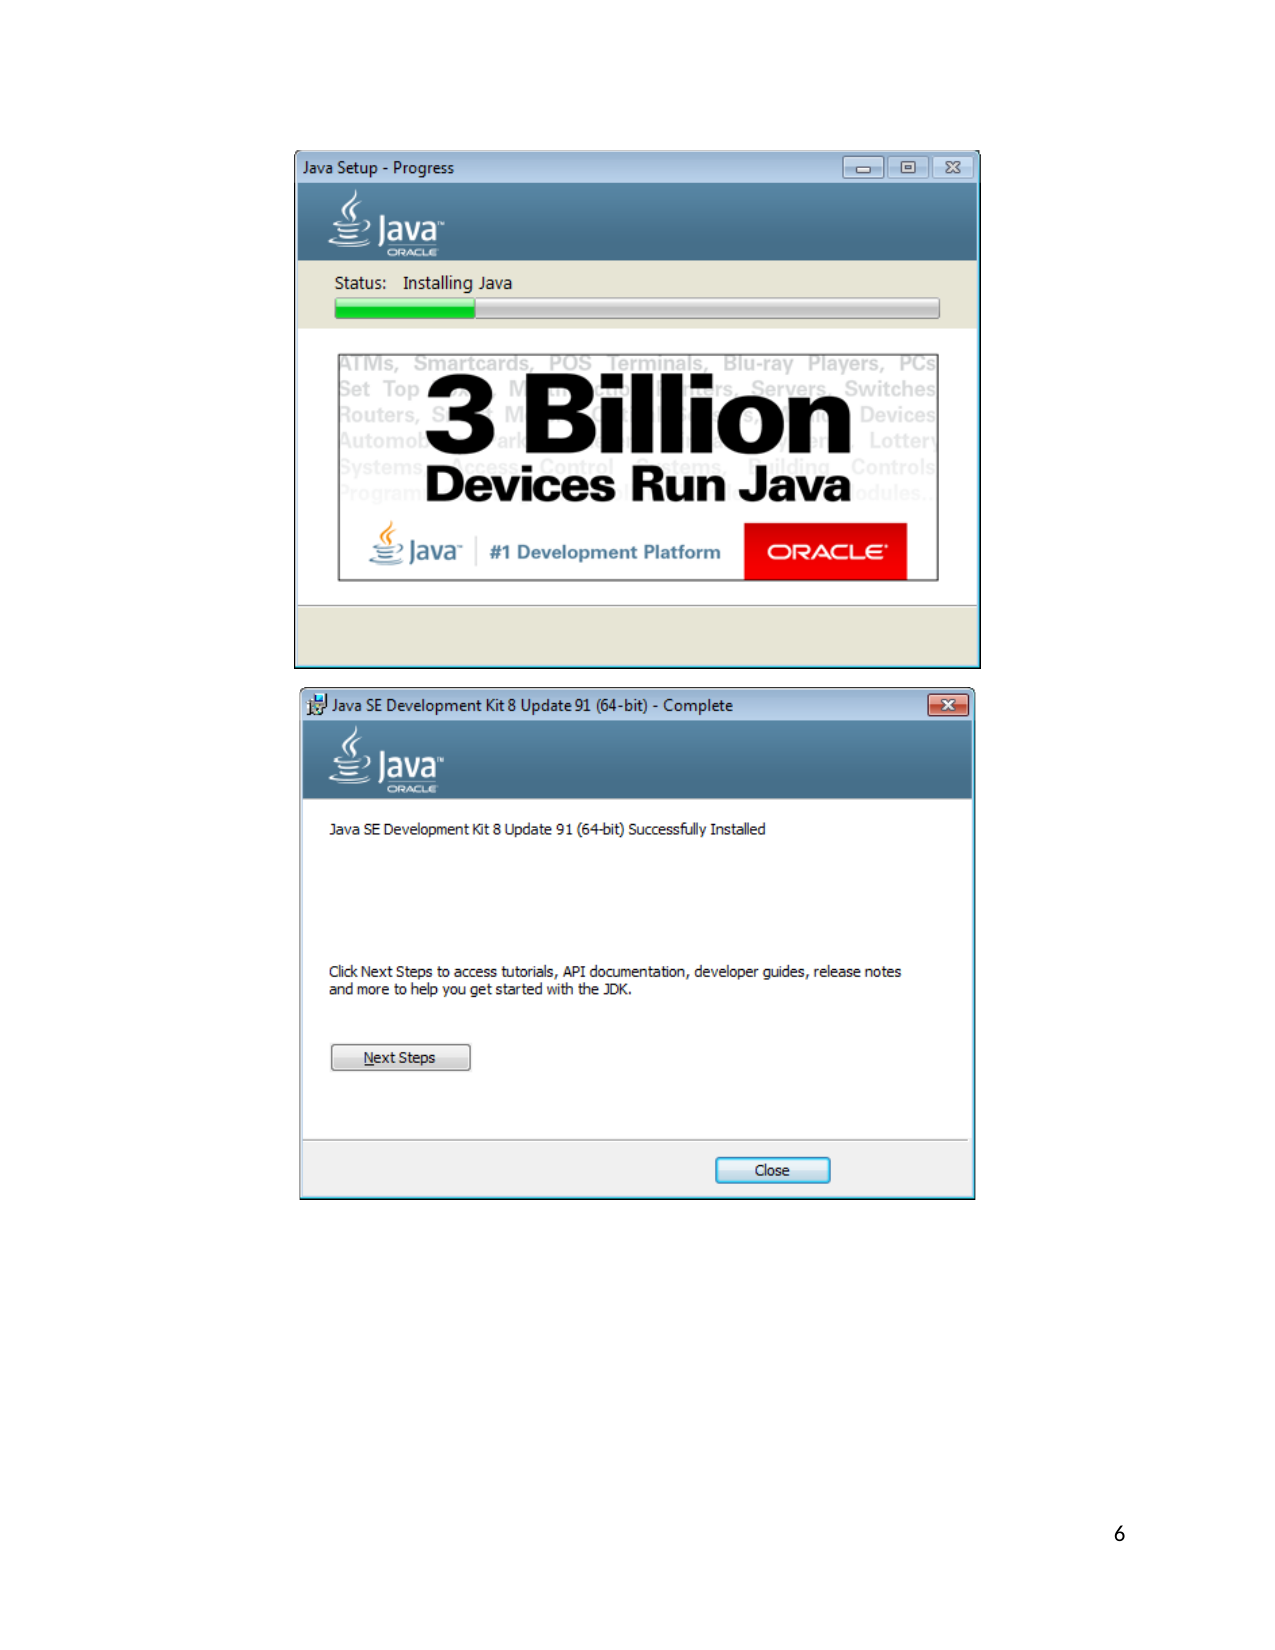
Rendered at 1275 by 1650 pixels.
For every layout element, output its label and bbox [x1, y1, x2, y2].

picture [294, 150, 981, 669]
picture [299, 687, 976, 1200]
